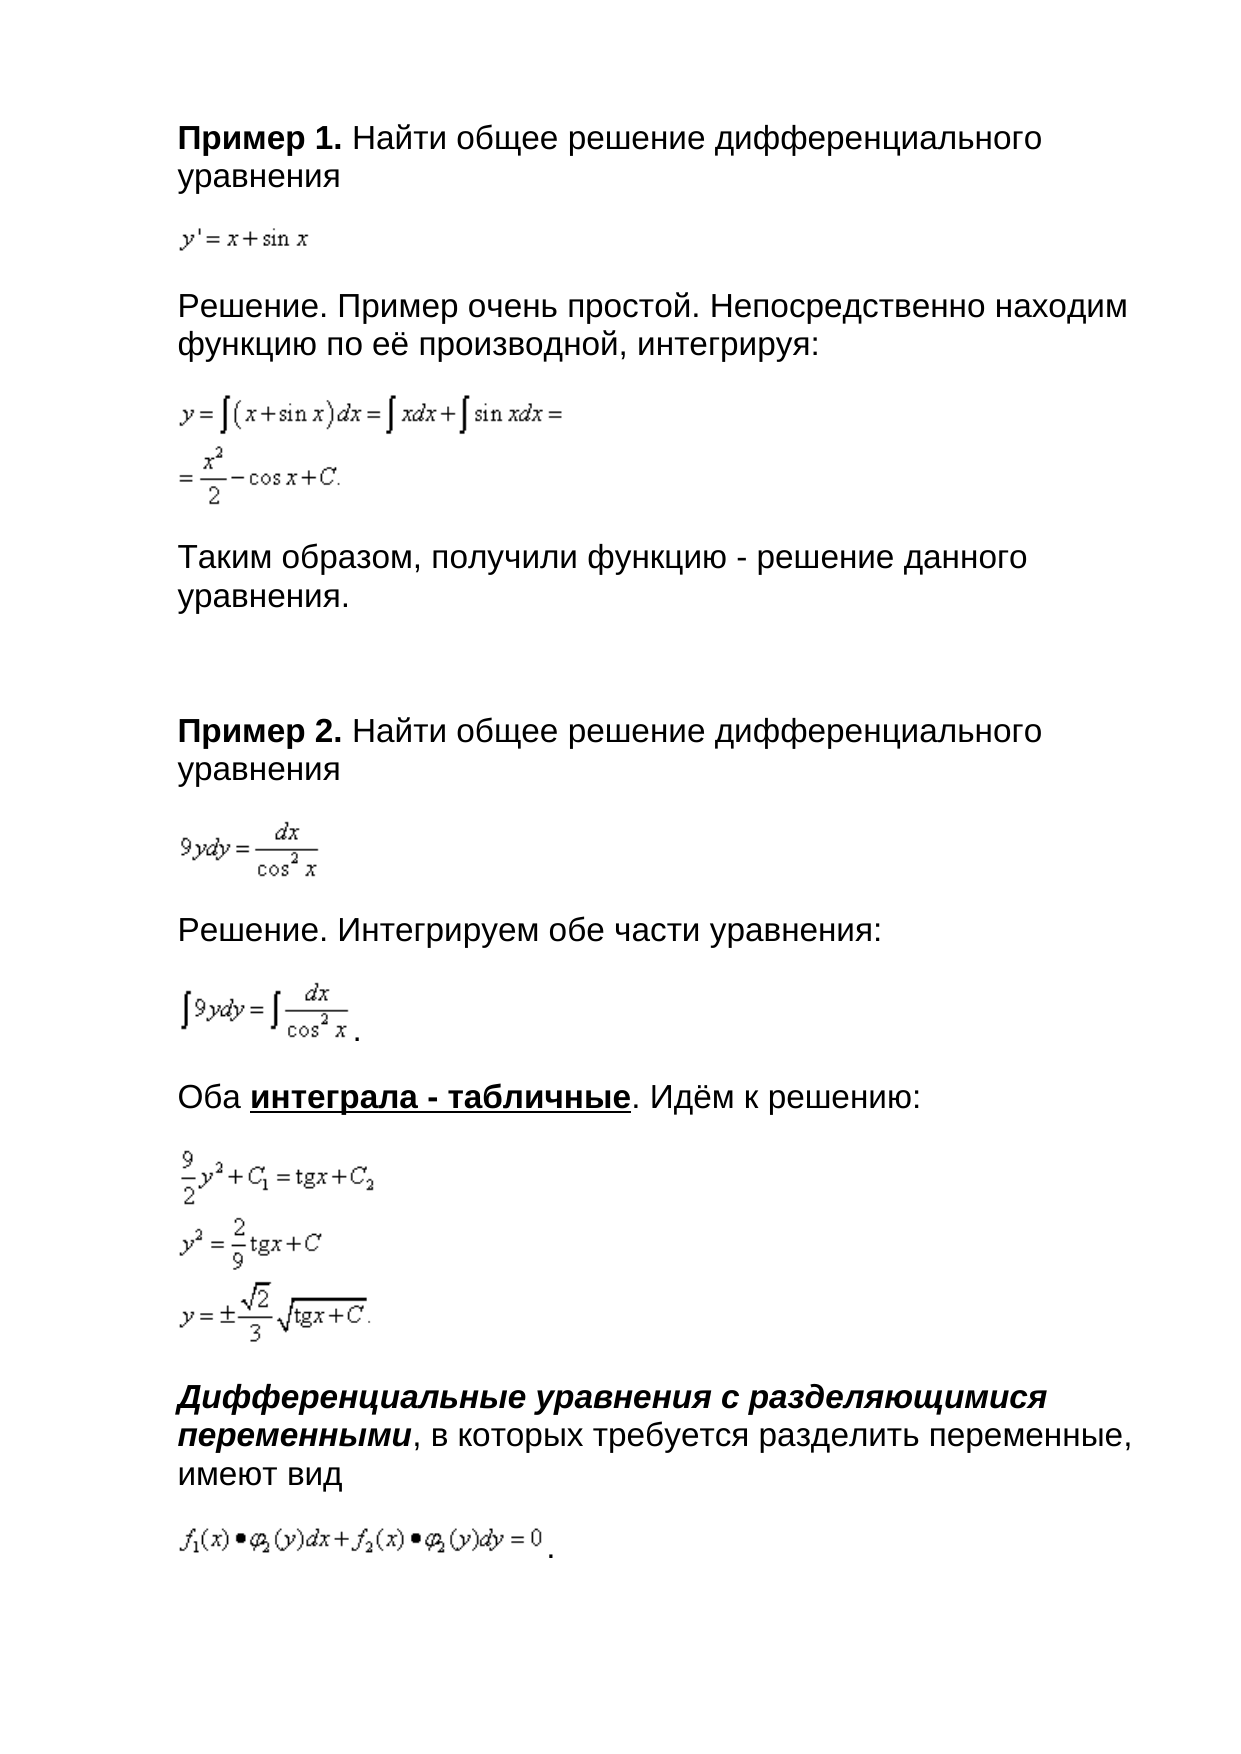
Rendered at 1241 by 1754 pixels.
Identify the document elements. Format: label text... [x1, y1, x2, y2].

picture [177, 224, 313, 257]
picture [177, 1521, 546, 1559]
picture [177, 817, 323, 881]
picture [177, 391, 568, 509]
picture [177, 1145, 378, 1348]
text Решение. Интегрируем обе части уравнения: [177, 910, 1152, 948]
text Дифференциальные уравнения с разделяющимися переменными, в которых требуется разделить переменные, имеют вид [177, 1377, 1152, 1492]
text Таким образом, получили функцию - решение данного уравнения. [177, 537, 1152, 614]
text Оба интеграла - табличные. Идём к решению: [177, 1077, 1152, 1116]
text . [177, 977, 1152, 1048]
text Пример 2. Найти общее решение дифференциального уравнения [177, 711, 1152, 788]
picture [177, 977, 353, 1042]
text Решение. Пример очень простой. Непосредственно находим функцию по её производной, интегрируя: [177, 286, 1152, 363]
text Пример 1. Найти общее решение дифференциального уравнения [177, 118, 1152, 195]
